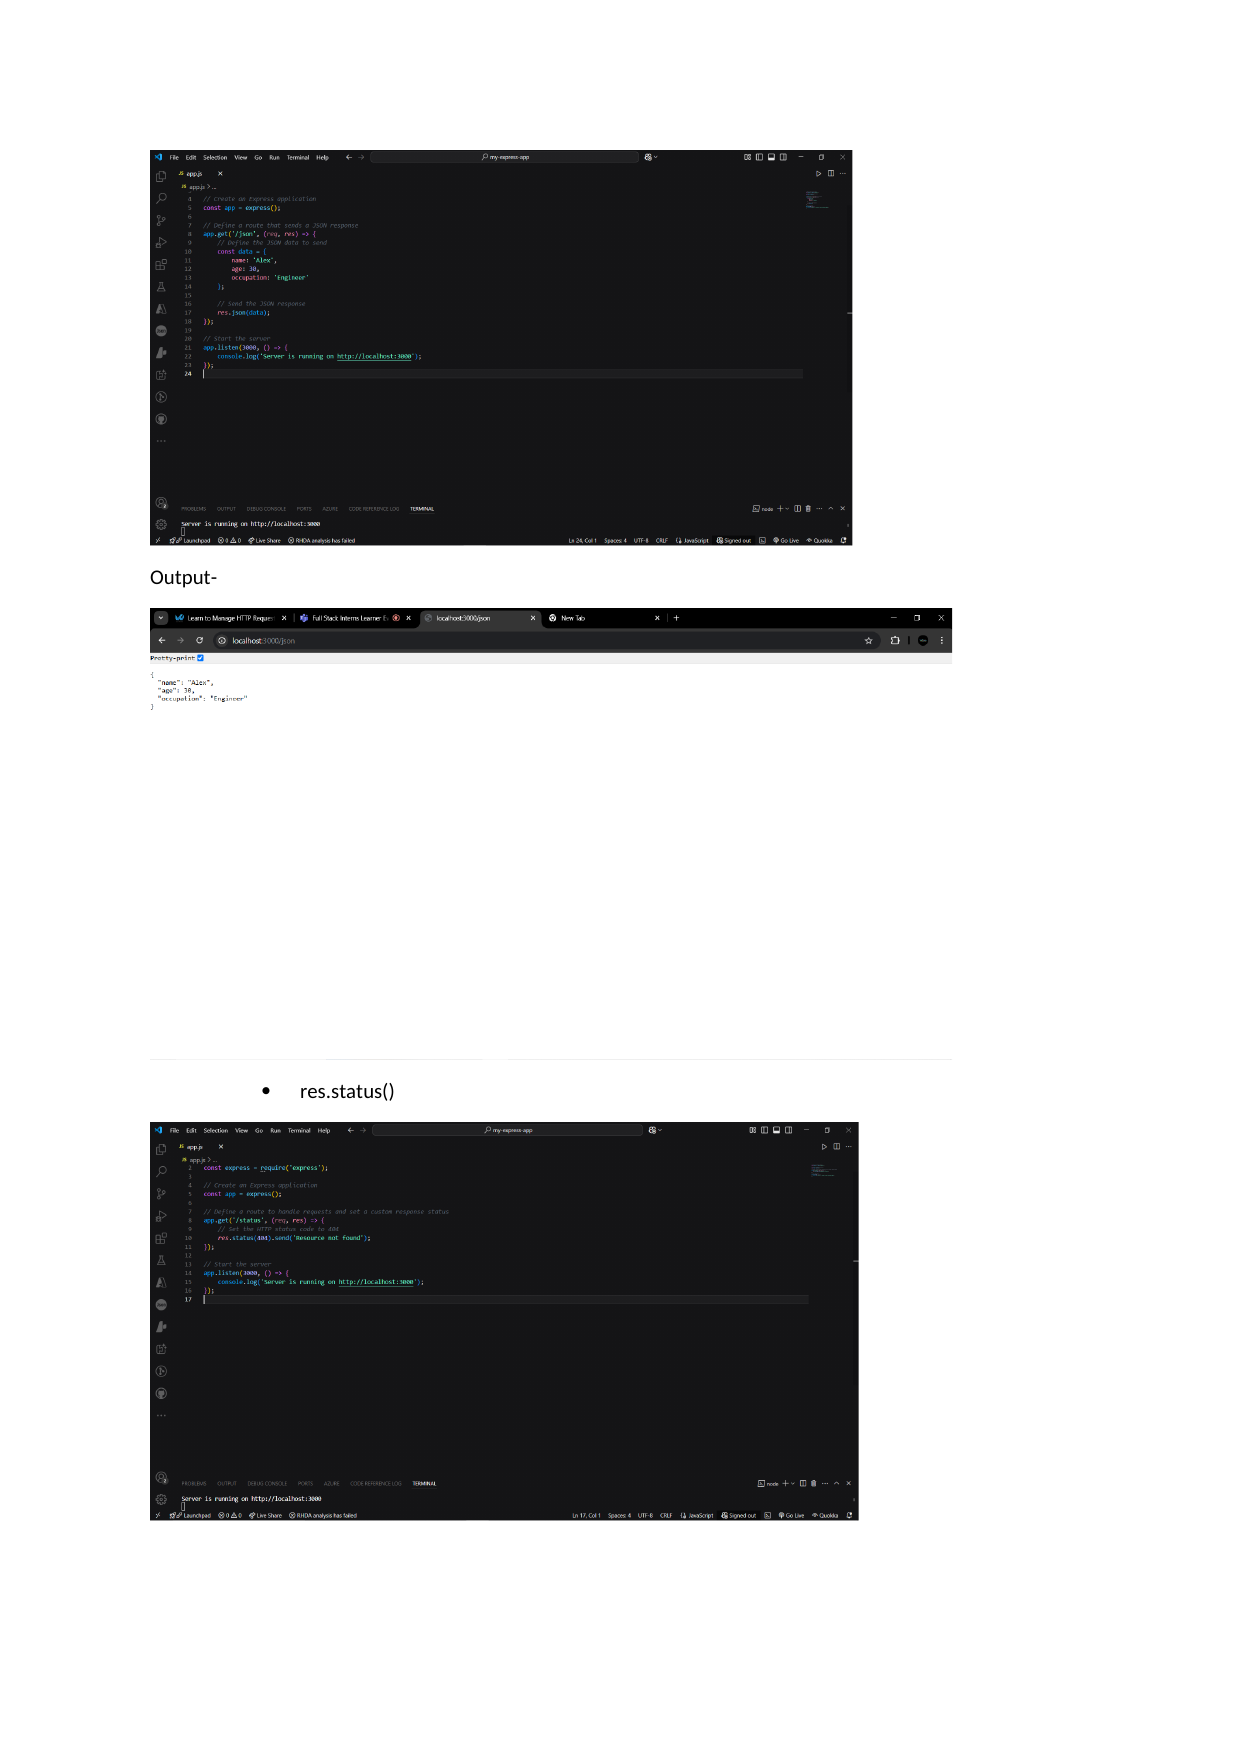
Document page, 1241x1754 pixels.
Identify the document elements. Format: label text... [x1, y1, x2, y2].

picture [150, 608, 953, 1060]
text Output- [150, 564, 1090, 589]
picture [150, 150, 853, 546]
picture [150, 1122, 859, 1521]
list res.status() [262, 1078, 1090, 1103]
